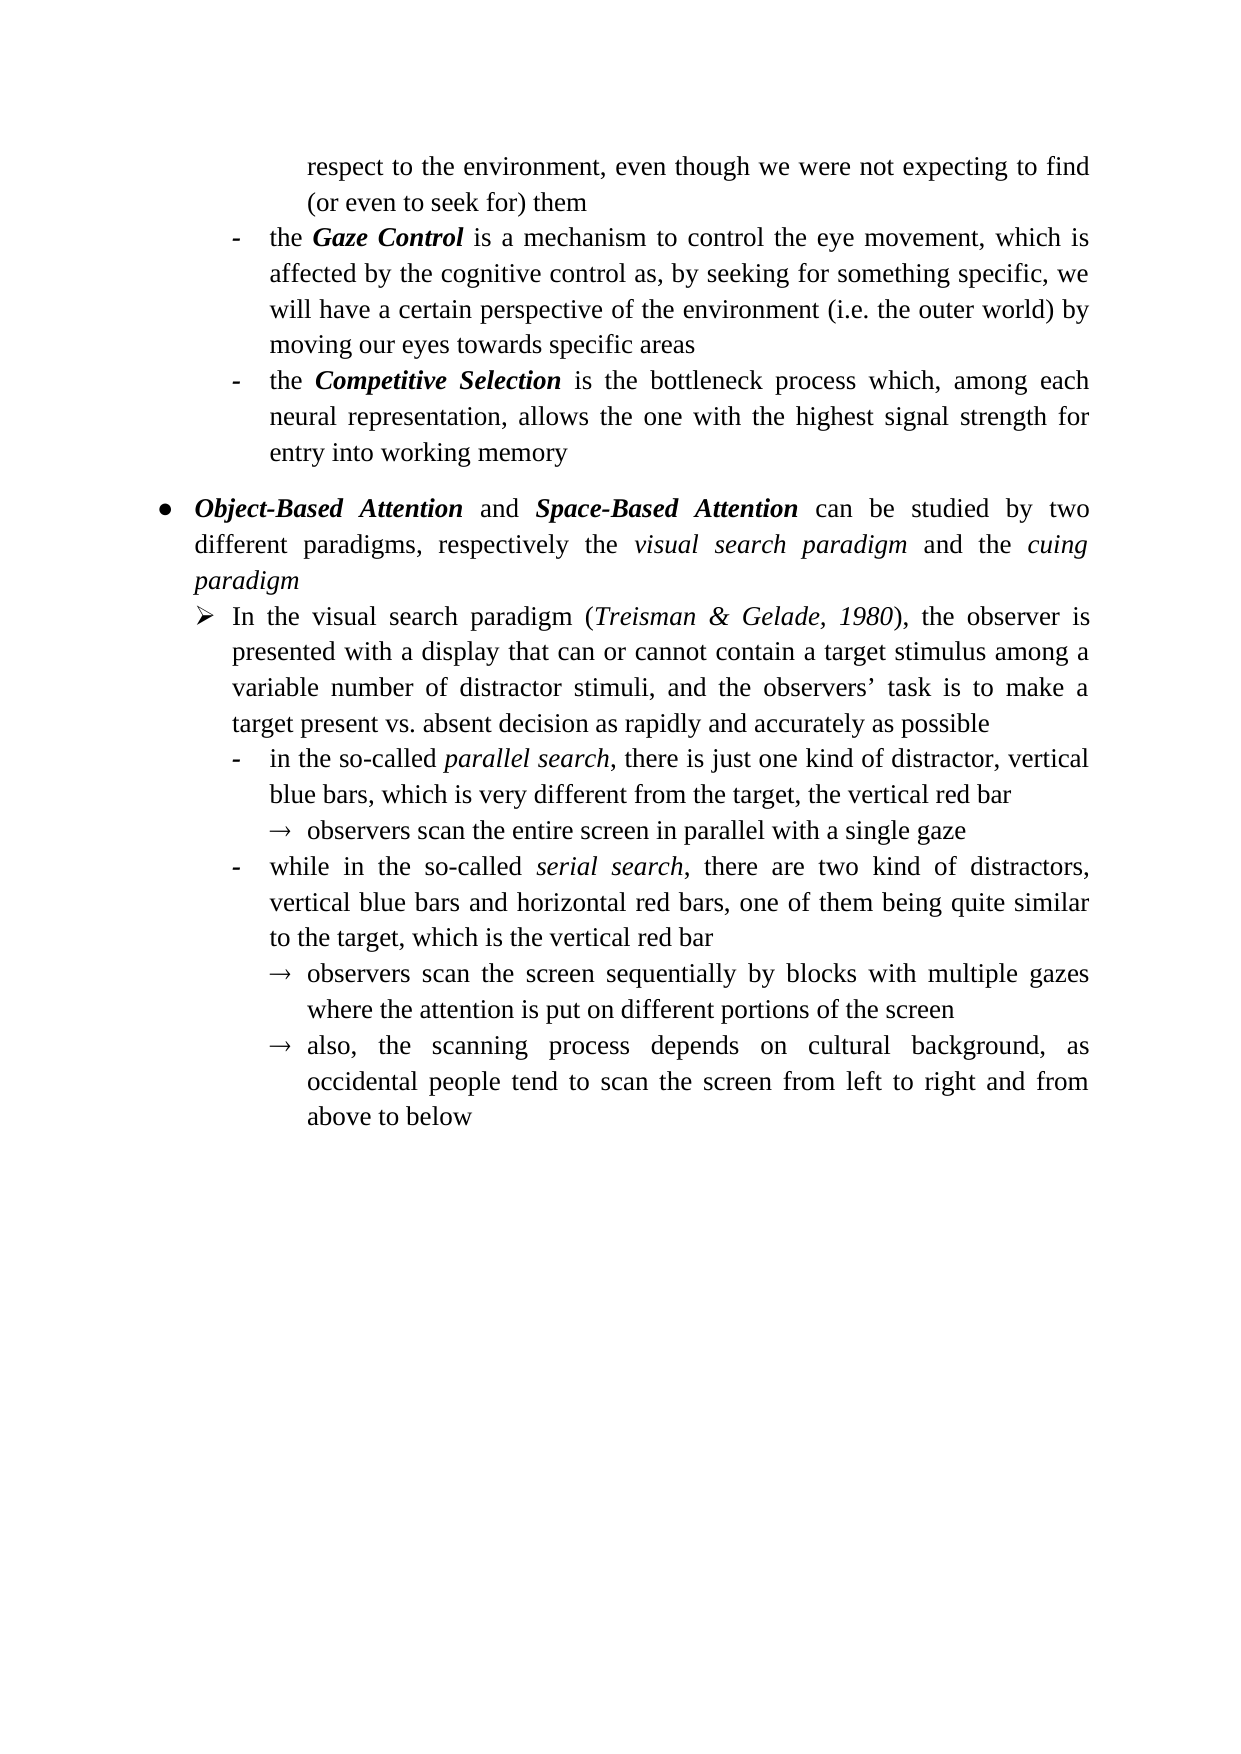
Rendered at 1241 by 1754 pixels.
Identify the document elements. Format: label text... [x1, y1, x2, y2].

list in the so-called parallel search, there is just one kind of distractor, vertical blue bars, which is very different from the target, the vertical red bar [232, 743, 1090, 809]
list observers scan the screen sequentially by blocks with multiple gazes where the attention is put on different portions of the screen [269, 957, 1090, 1024]
list the Gaze Control is a mechanism to control the eye movement, which is affected by the cognitive control as, by seeking for something specific, we will have a certain perspective of the environment (i.e. the outer world) by moving our eyes towards specific areas [232, 221, 1090, 360]
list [269, 150, 1090, 217]
list Object-Based Attention and Space-Based Attention can be studied by two different paradigms, respectively the visual search paradigm and the cuing paradigm [157, 492, 1090, 595]
list observers scan the entire screen in parallel with a single gaze [269, 814, 1090, 845]
list In the visual search paradigm (Treisman & Gelade, 1980), the observer is presented with a display that can or cannot contain a target stimulus among a variable number of distractor stimuli, and the observers’ task is to make a target present vs. absent decision as rapidly and accurately as possible [194, 599, 1090, 738]
list also, the scanning process depends on cultural background, as occidental people tend to scan the screen from left to right and from above to below [269, 1029, 1090, 1131]
list while in the so-called serial search, there are two kind of distractors, vertical blue bars and horizontal red bars, one of them being quite similar to the target, which is the vertical red bar [232, 850, 1090, 953]
list the Competitive Selection is the bottleneck process which, among each neural representation, allows the one with the highest signal strength for entry into working memory [232, 364, 1090, 467]
